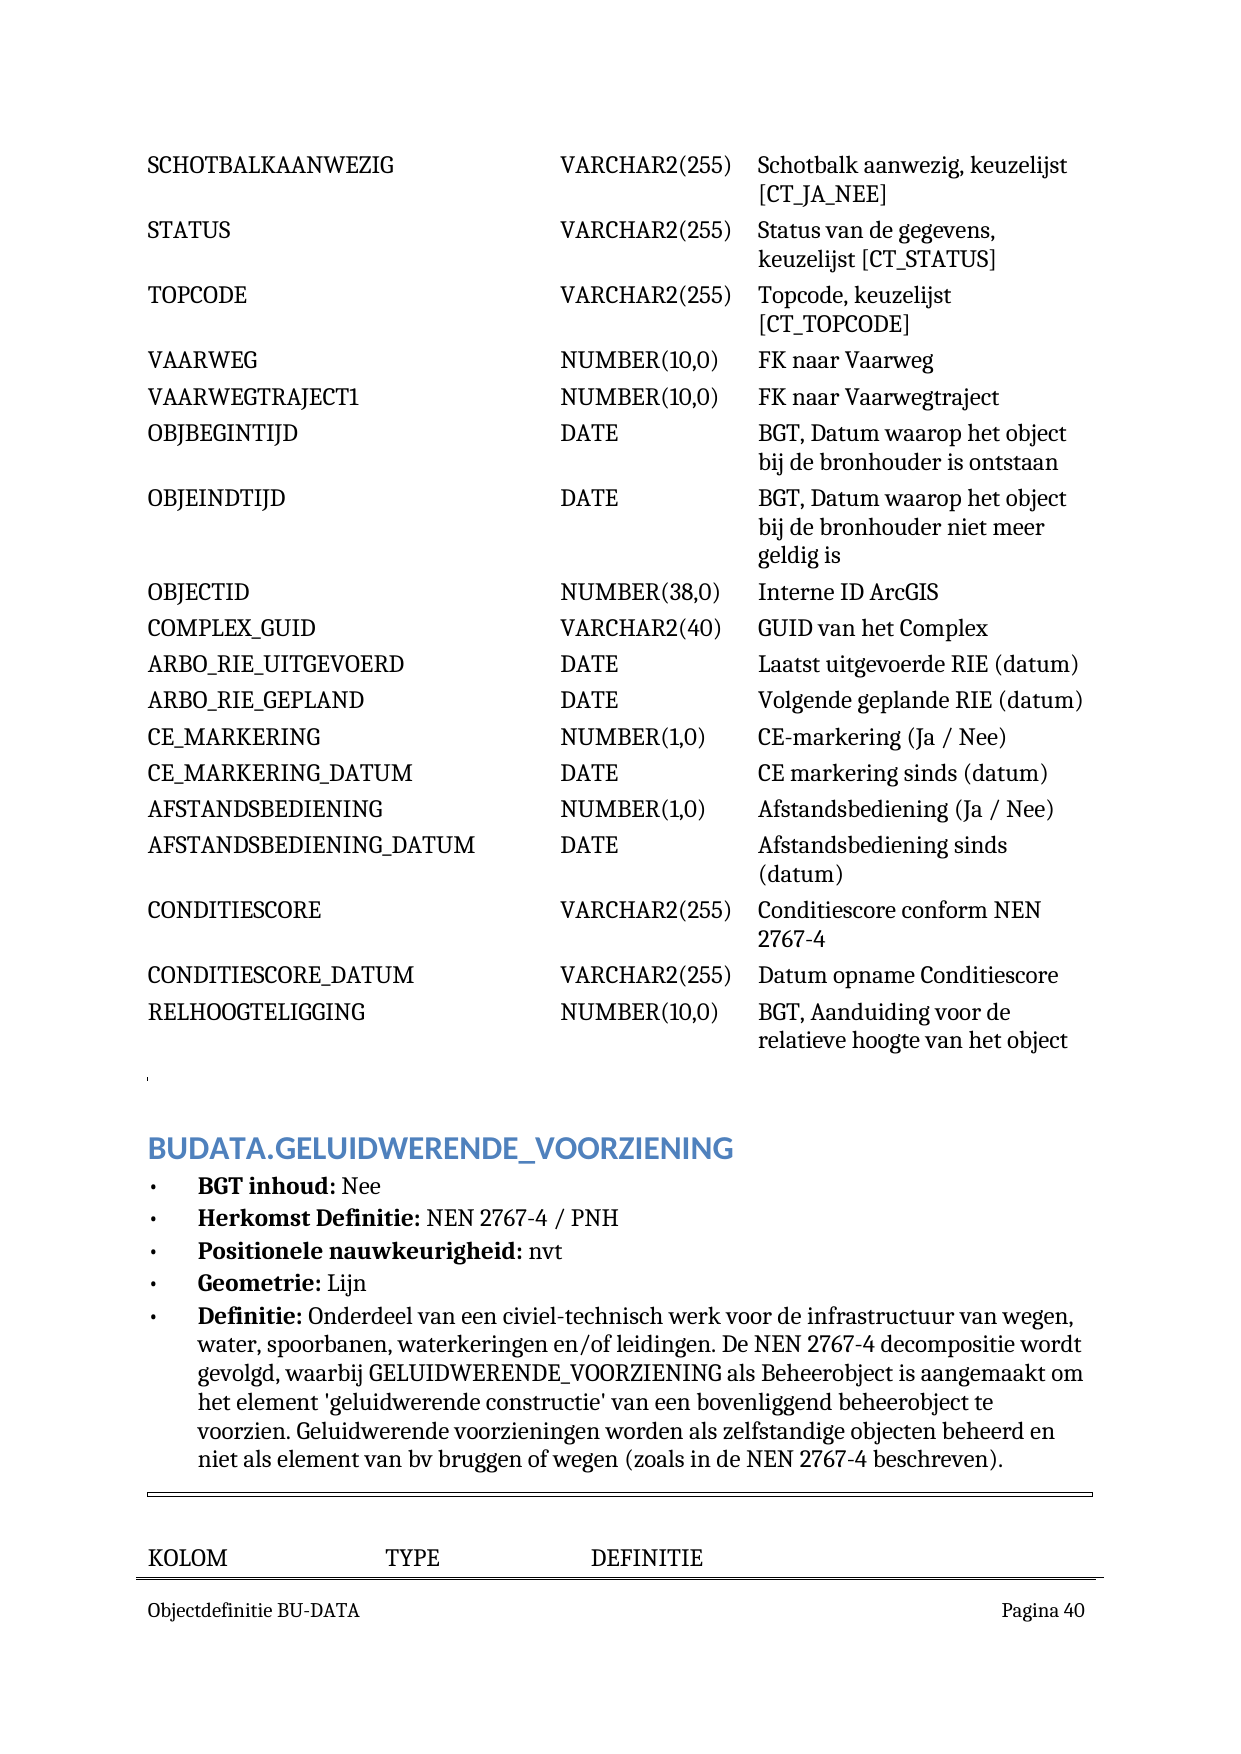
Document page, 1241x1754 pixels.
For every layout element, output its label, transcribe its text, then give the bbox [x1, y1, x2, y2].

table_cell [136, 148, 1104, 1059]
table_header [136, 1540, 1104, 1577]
list Positionele nauwkeurigheid: nvt [148, 1237, 1093, 1265]
list BGT inhoud: Nee [148, 1172, 1093, 1200]
list Herkomst Definitie: NEN 2767-4 / PNH [148, 1204, 1093, 1233]
list Definitie: Onderdeel van een civiel-technisch werk voor de infrastructuur van wegen, water, spoorbanen, waterkeringen en/of leidingen. De NEN 2767-4 decompositie wordt gevolgd, waarbij GELUIDWERENDE_VOORZIENING als Beheerobject is aangemaakt om het element 'geluidwerende constructie' van een bovenliggend beheerobject te voorzien. Geluidwerende voorzieningen worden als zelfstandige objecten beheerd en niet als element van bv bruggen of wegen (zoals in de NEN 2767-4 beschreven). [148, 1302, 1093, 1474]
list Geometrie: Lijn [148, 1269, 1093, 1298]
subtitle BUDATA.GELUIDWERENDE_VOORZIENING [148, 1127, 1093, 1168]
